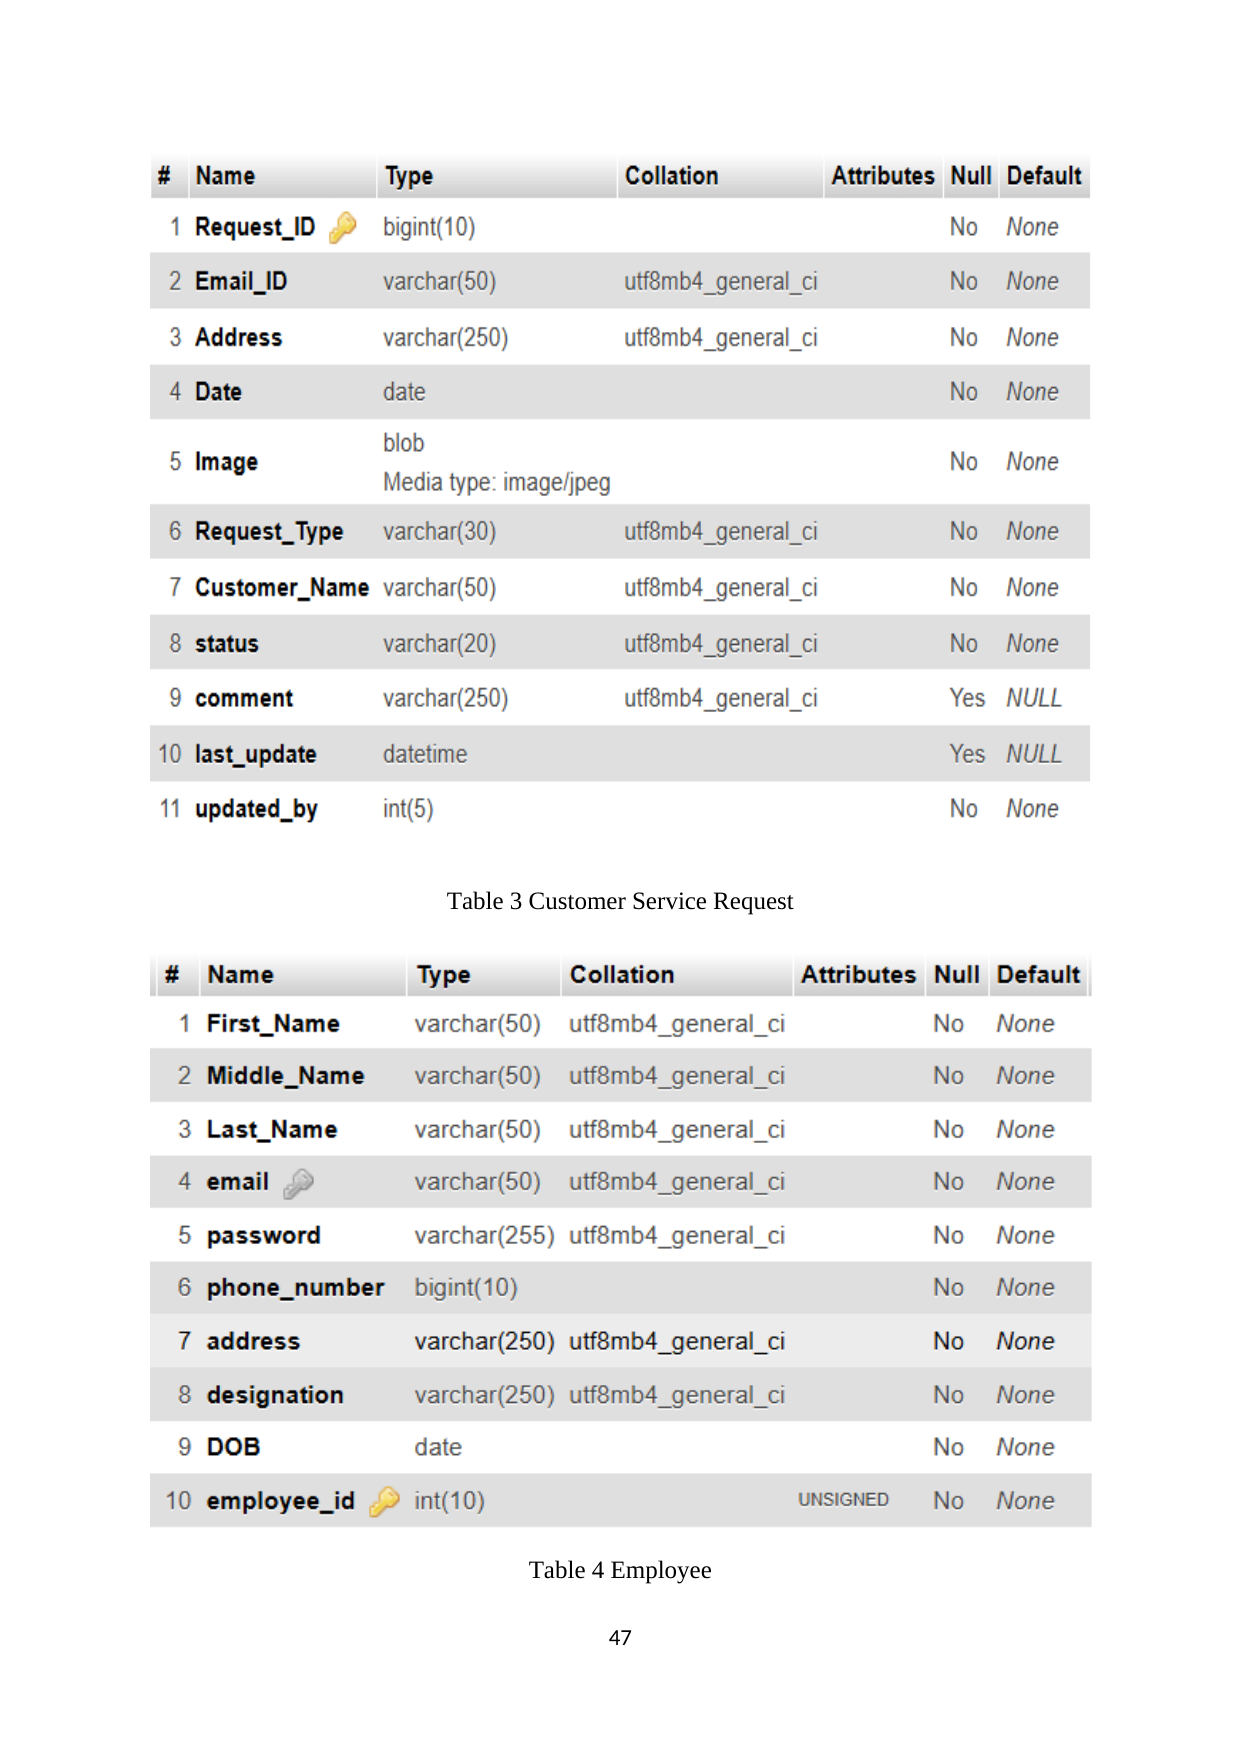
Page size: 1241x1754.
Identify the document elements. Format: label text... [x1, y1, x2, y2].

picture [150, 150, 1091, 860]
text Table 4 Employee [150, 1556, 1090, 1584]
picture [150, 942, 1092, 1529]
text Table 3 Customer Service Request [150, 886, 1090, 915]
